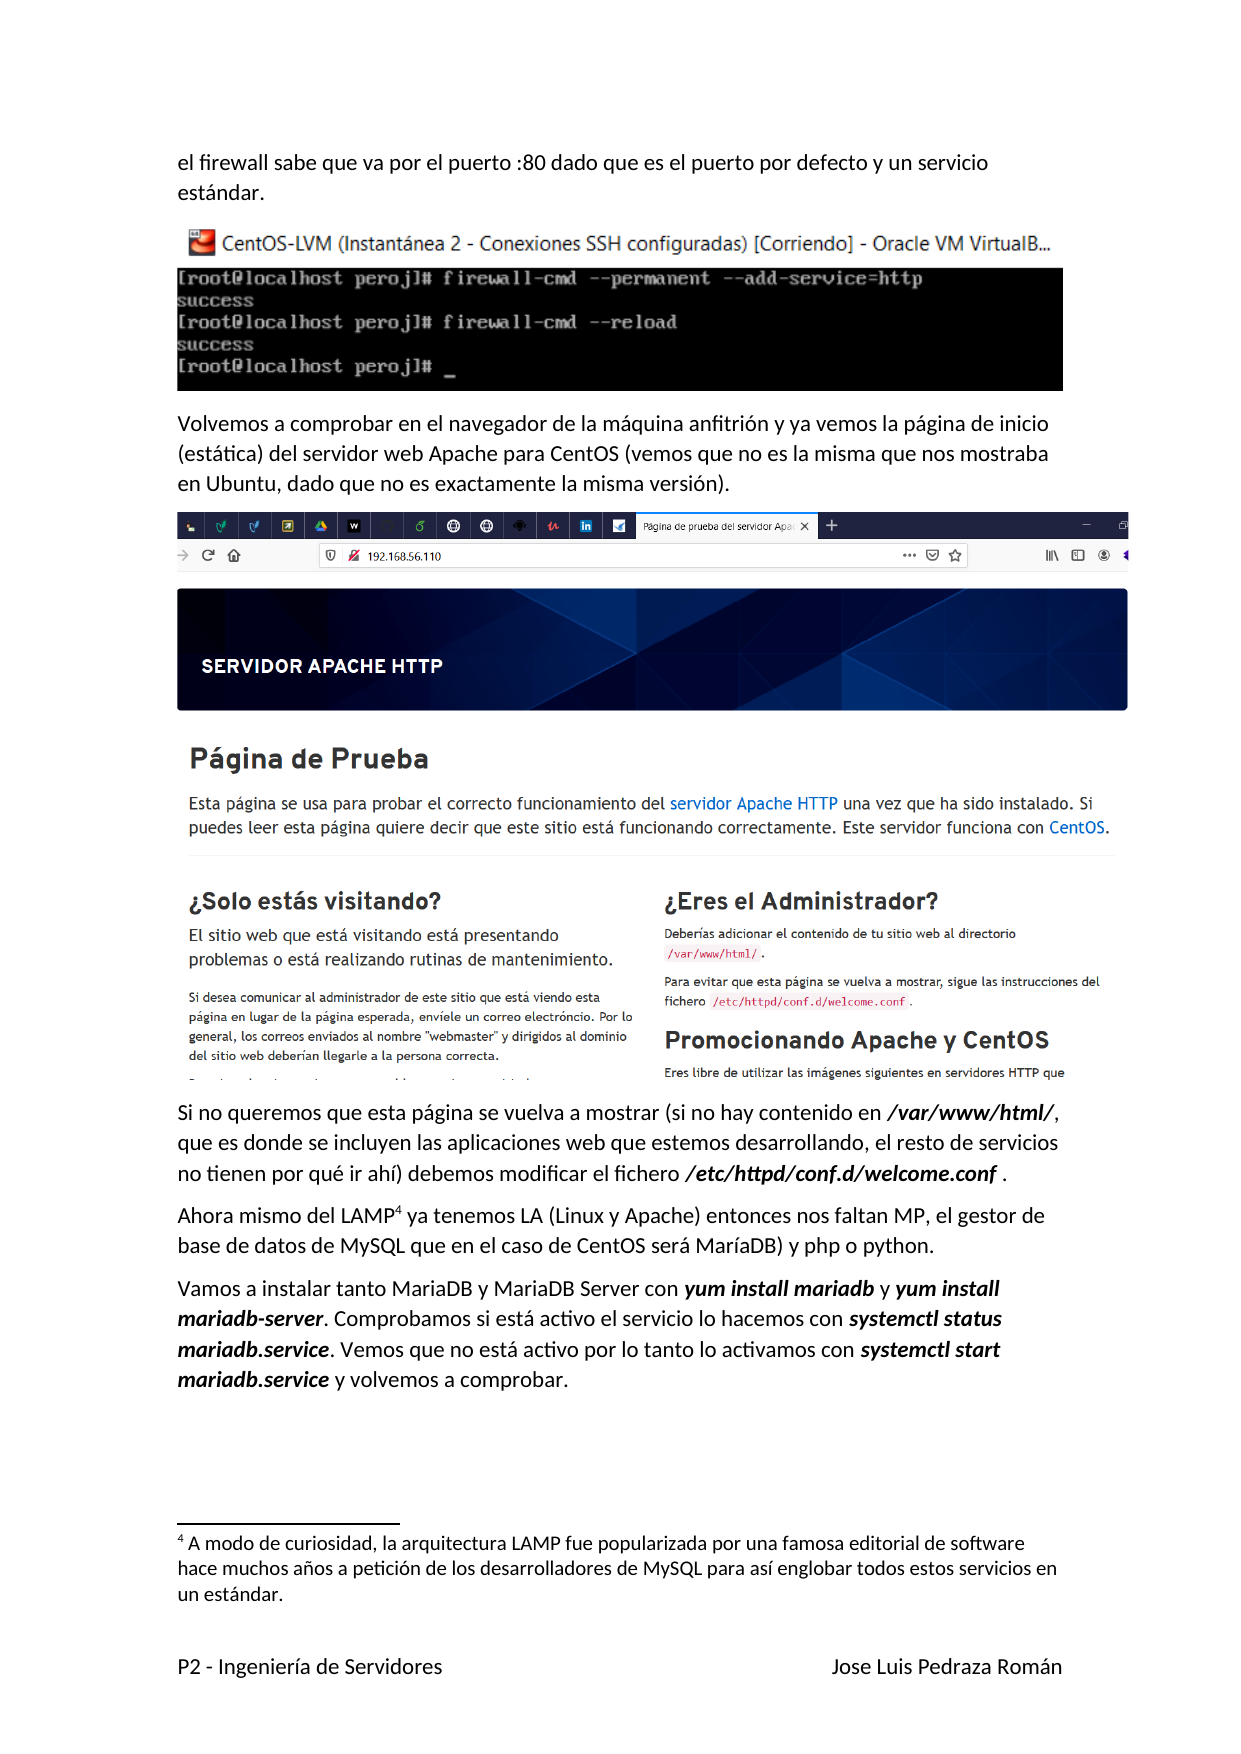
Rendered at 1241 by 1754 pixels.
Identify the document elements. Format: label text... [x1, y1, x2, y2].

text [177, 148, 1063, 206]
picture [177, 220, 1063, 391]
text Vamos a instalar tanto MariaDB y MariaDB Server con yum install mariadb y yum install mariadb-server. Comprobamos si está activo el servicio lo hacemos con systemctl status mariadb.service. Vemos que no está activo por lo tanto lo activamos con systemctl start mariadb.service y volvemos a comprobar. [177, 1274, 1063, 1393]
picture [177, 512, 1129, 1080]
text Ahora mismo del LAMP ya tenemos LA (Linux y Apache) entonces nos faltan MP, el gestor de base de datos de MySQL que en el caso de CentOS será MaríaDB) y php o python. [177, 1201, 1063, 1260]
text Si no queremos que esta página se vuelva a mostrar (si no hay contenido en /var/www/html/, que es donde se incluyen las aplicaciones web que estemos desarrollando, el resto de servicios no tienen por qué ir ahí) debemos modificar el fichero /etc/httpd/conf.d/welcome.conf . [177, 1098, 1063, 1187]
text Volvemos a comprobar en el navegador de la máquina anfitrión y ya vemos la página de inicio (estática) del servidor web Apache para CentOS (vemos que no es la misma que nos mostraba en Ubuntu, dado que no es exactamente la misma versión). [177, 409, 1063, 498]
